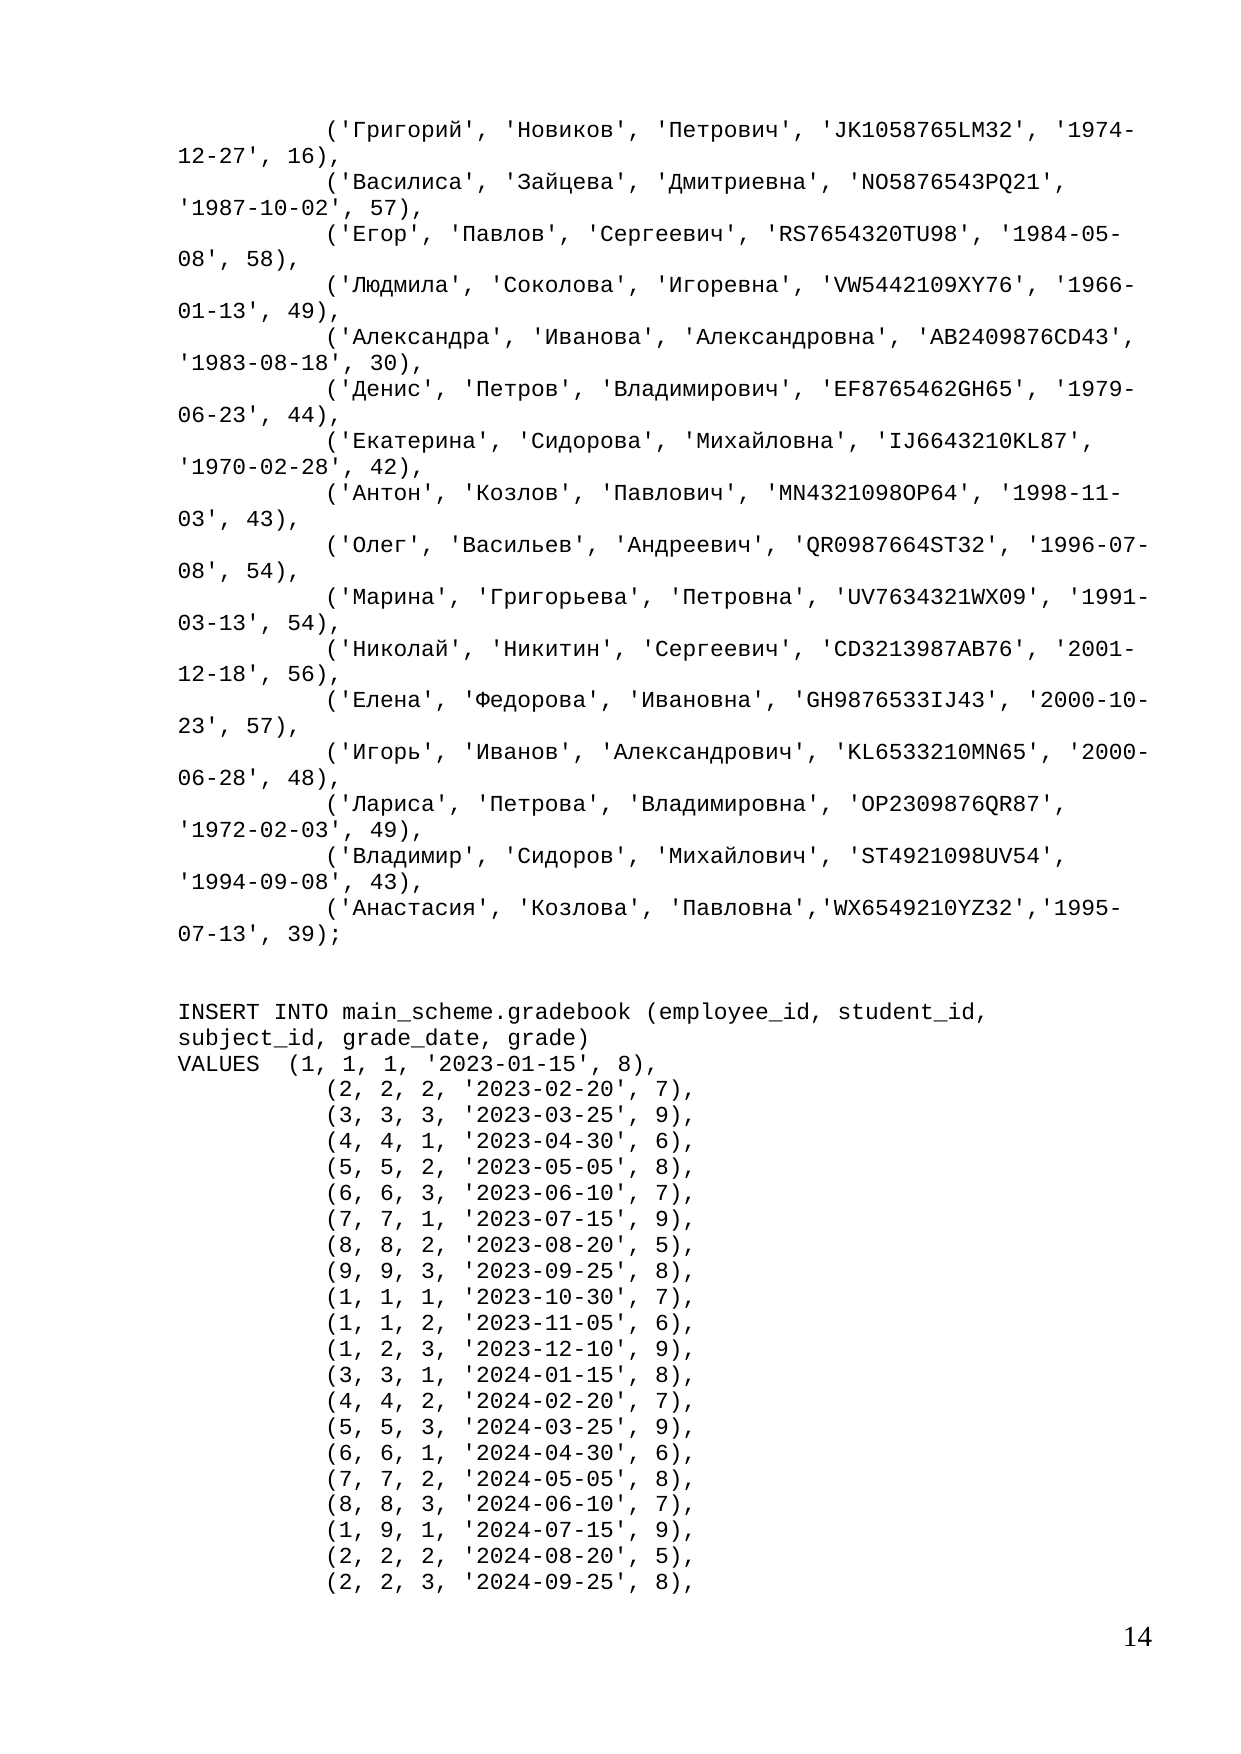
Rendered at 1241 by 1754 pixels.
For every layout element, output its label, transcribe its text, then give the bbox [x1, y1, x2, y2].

text ('Лариса', 'Петрова', 'Владимировна', 'OP2309876QR87', '1972-02-03', 49), [177, 792, 1152, 844]
text (5, 5, 2, '2023-05-05', 8), [177, 1156, 1152, 1182]
text (1, 1, 1, '2023-10-30', 7), [177, 1285, 1152, 1311]
text ('Марина', 'Григорьева', 'Петровна', 'UV7634321WX09', '1991-03-13', 54), [177, 585, 1152, 637]
text (4, 4, 1, '2023-04-30', 6), [177, 1130, 1152, 1156]
text INSERT INTO main_scheme.gradebook (employee_id, student_id, subject_id, grade_date, grade) [177, 1000, 1152, 1052]
text (2, 2, 2, '2024-08-20', 5), [177, 1545, 1152, 1571]
text (7, 7, 1, '2023-07-15', 9), [177, 1207, 1152, 1233]
text (3, 3, 3, '2023-03-25', 9), [177, 1104, 1152, 1130]
text ('Николай', 'Никитин', 'Сергеевич', 'CD3213987AB76', '2001-12-18', 56), [177, 637, 1152, 689]
text (5, 5, 3, '2024-03-25', 9), [177, 1415, 1152, 1441]
text ('Елена', 'Федорова', 'Ивановна', 'GH9876533IJ43', '2000-10-23', 57), [177, 689, 1152, 741]
text (1, 1, 2, '2023-11-05', 6), [177, 1311, 1152, 1337]
text (1, 9, 1, '2024-07-15', 9), [177, 1519, 1152, 1545]
text ('Денис', 'Петров', 'Владимирович', 'EF8765462GH65', '1979-06-23', 44), [177, 377, 1152, 429]
text ('Егор', 'Павлов', 'Сергеевич', 'RS7654320TU98', '1984-05-08', 58), [177, 222, 1152, 274]
text (2, 2, 2, '2023-02-20', 7), [177, 1078, 1152, 1104]
text ('Григорий', 'Новиков', 'Петрович', 'JK1058765LM32', '1974-12-27', 16), [177, 118, 1152, 170]
text ('Игорь', 'Иванов', 'Александрович', 'KL6533210MN65', '2000-06-28', 48), [177, 741, 1152, 792]
text (6, 6, 3, '2023-06-10', 7), [177, 1182, 1152, 1207]
text ('Антон', 'Козлов', 'Павлович', 'MN4321098OP64', '1998-11-03', 43), [177, 481, 1152, 533]
text (4, 4, 2, '2024-02-20', 7), [177, 1389, 1152, 1415]
text ('Александра', 'Иванова', 'Александровна', 'AB2409876CD43', '1983-08-18', 30), [177, 326, 1152, 377]
text (7, 7, 2, '2024-05-05', 8), [177, 1467, 1152, 1493]
text ('Людмила', 'Соколова', 'Игоревна', 'VW5442109XY76', '1966-01-13', 49), [177, 274, 1152, 326]
text (1, 2, 3, '2023-12-10', 9), [177, 1337, 1152, 1363]
text ('Владимир', 'Сидоров', 'Михайлович', 'ST4921098UV54', '1994-09-08', 43), [177, 844, 1152, 896]
text (6, 6, 1, '2024-04-30', 6), [177, 1441, 1152, 1467]
text ('Екатерина', 'Сидорова', 'Михайловна', 'IJ6643210KL87', '1970-02-28', 42), [177, 429, 1152, 481]
text ('Анастасия', 'Козлова', 'Павловна','WX6549210YZ32','1995-07-13', 39); [177, 896, 1152, 948]
text (8, 8, 3, '2024-06-10', 7), [177, 1493, 1152, 1519]
text (9, 9, 3, '2023-09-25', 8), [177, 1259, 1152, 1285]
text (8, 8, 2, '2023-08-20', 5), [177, 1233, 1152, 1259]
text (2, 2, 3, '2024-09-25', 8), [177, 1571, 1152, 1597]
text ('Олег', 'Васильев', 'Андреевич', 'QR0987664ST32', '1996-07-08', 54), [177, 533, 1152, 585]
text VALUES (1, 1, 1, '2023-01-15', 8), [177, 1052, 1152, 1078]
text (3, 3, 1, '2024-01-15', 8), [177, 1363, 1152, 1389]
text ('Василиса', 'Зайцева', 'Дмитриевна', 'NO5876543PQ21', '1987-10-02', 57), [177, 170, 1152, 222]
